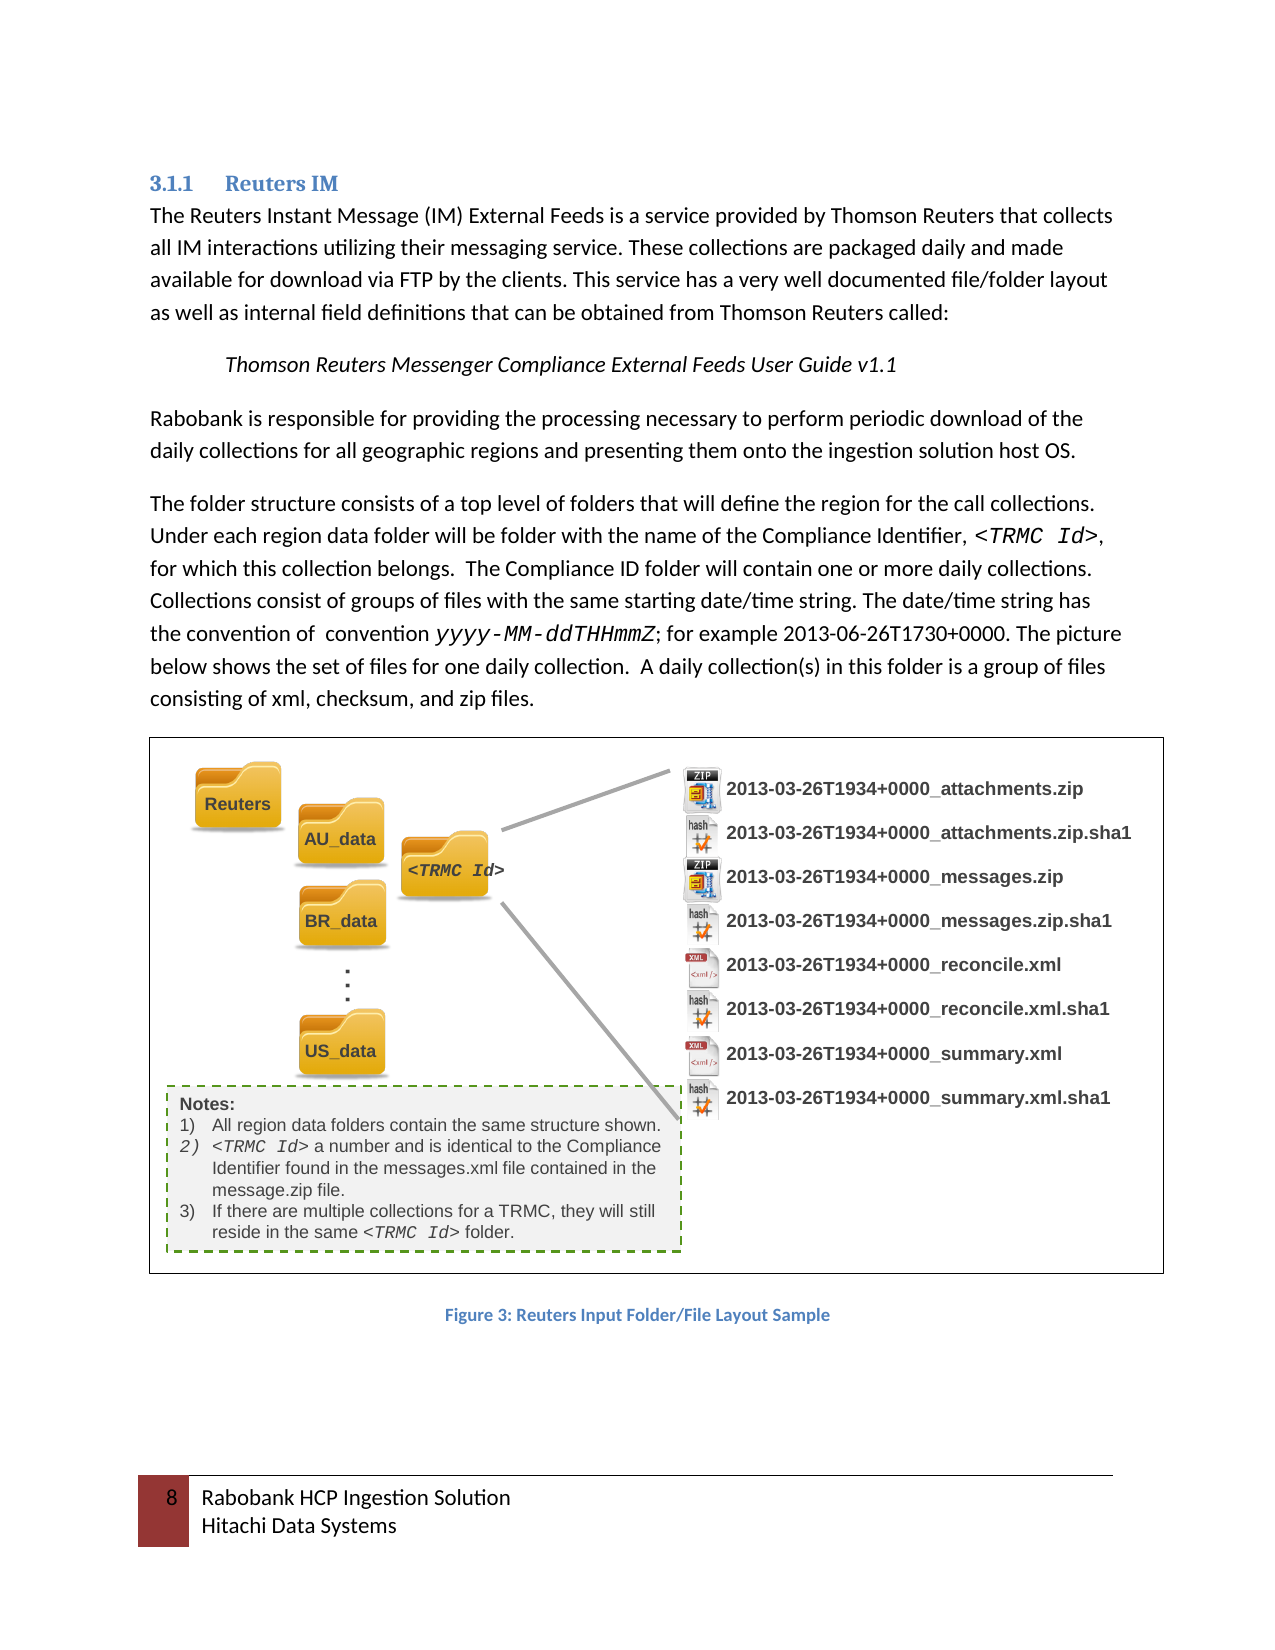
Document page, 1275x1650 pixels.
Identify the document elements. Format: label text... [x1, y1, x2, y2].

subtitle Reuters IM [150, 171, 1125, 197]
text Rabobank is responsible for providing the processing necessary to perform periodic download of the daily collections for all geographic regions and presenting them onto the ingestion solution host OS. [150, 404, 1125, 464]
text The folder structure consists of a top level of folders that will define the region for the call collections. Under each region data folder will be folder with the name of the Compliance Identifier, <TRMC Id>, for which this collection belongs. The Compliance ID folder will contain one or more daily collections. Collections consist of groups of files with the same starting date/time string. The date/time string has the convention of convention yyyy-MM-ddTHHmmZ; for example 2013-06-26T1730+0000. The picture below shows the set of files for one daily collection. A daily collection(s) in this folder is a group of files consisting of xml, checksum, and zip files. [150, 489, 1125, 712]
text Figure 3: Reuters Input Folder/File Layout Sample [150, 1303, 1125, 1326]
text The Reuters Instant Message (IM) External Feeds is a service provided by Thomson Reuters that collects all IM interactions utilizing their messaging service. These collections are packaged daily and made available for download via FTP by the clients. This service has a very well documented file/folder layout as well as internal field definitions that can be obtained from Thomson Reuters called: [150, 201, 1125, 326]
text Thomson Reuters Messenger Compliance External Feeds User Guide v1.1 [225, 351, 1125, 379]
